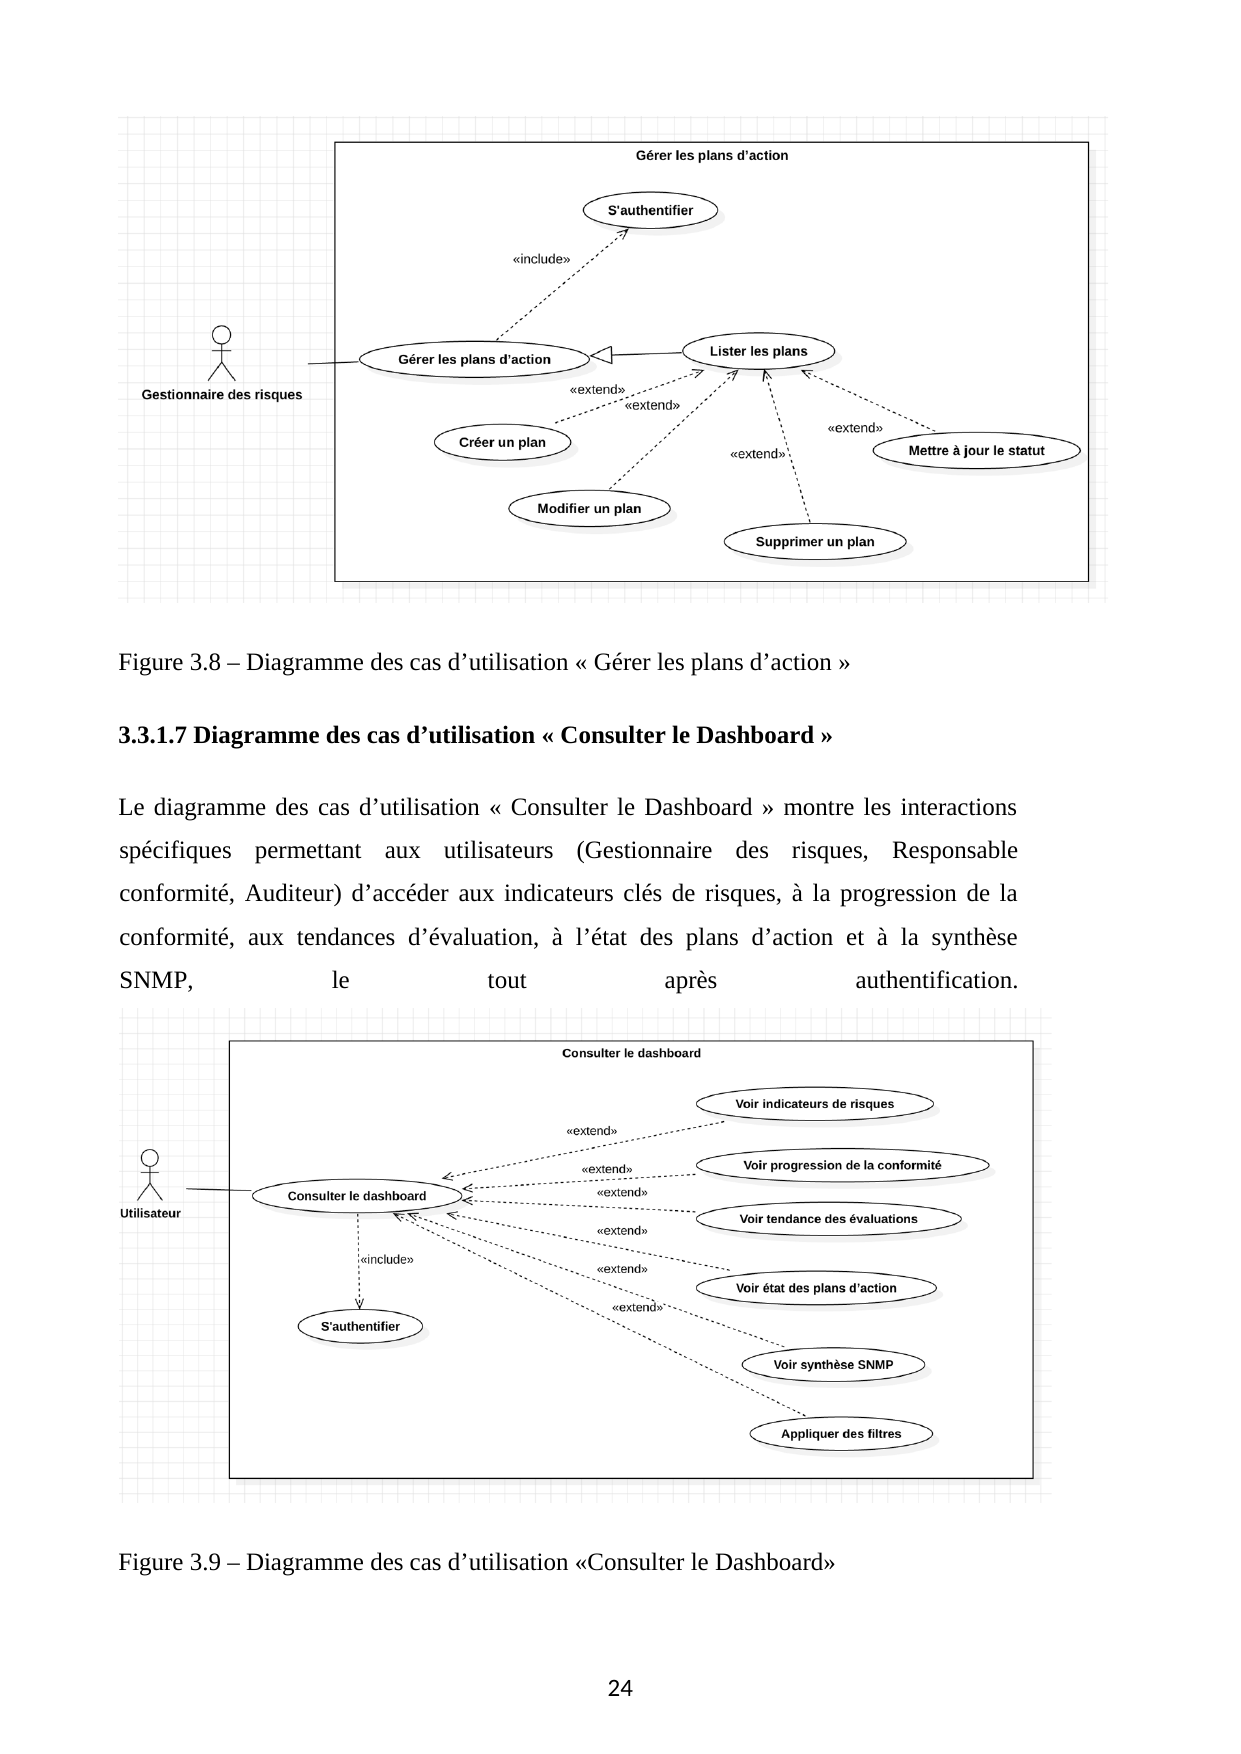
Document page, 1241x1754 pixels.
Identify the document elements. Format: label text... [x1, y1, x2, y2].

text 3.3.1.7 Diagramme des cas d’utilisation « Consulter le Dashboard » [118, 720, 1019, 749]
picture [119, 1008, 1052, 1503]
text Figure 3.9 – Diagramme des cas d’utilisation «Consulter le Dashboard» [118, 1547, 1019, 1576]
text Figure 3.8 – Diagramme des cas d’utilisation « Gérer les plans d’action » [118, 647, 1019, 676]
picture [118, 116, 1109, 603]
